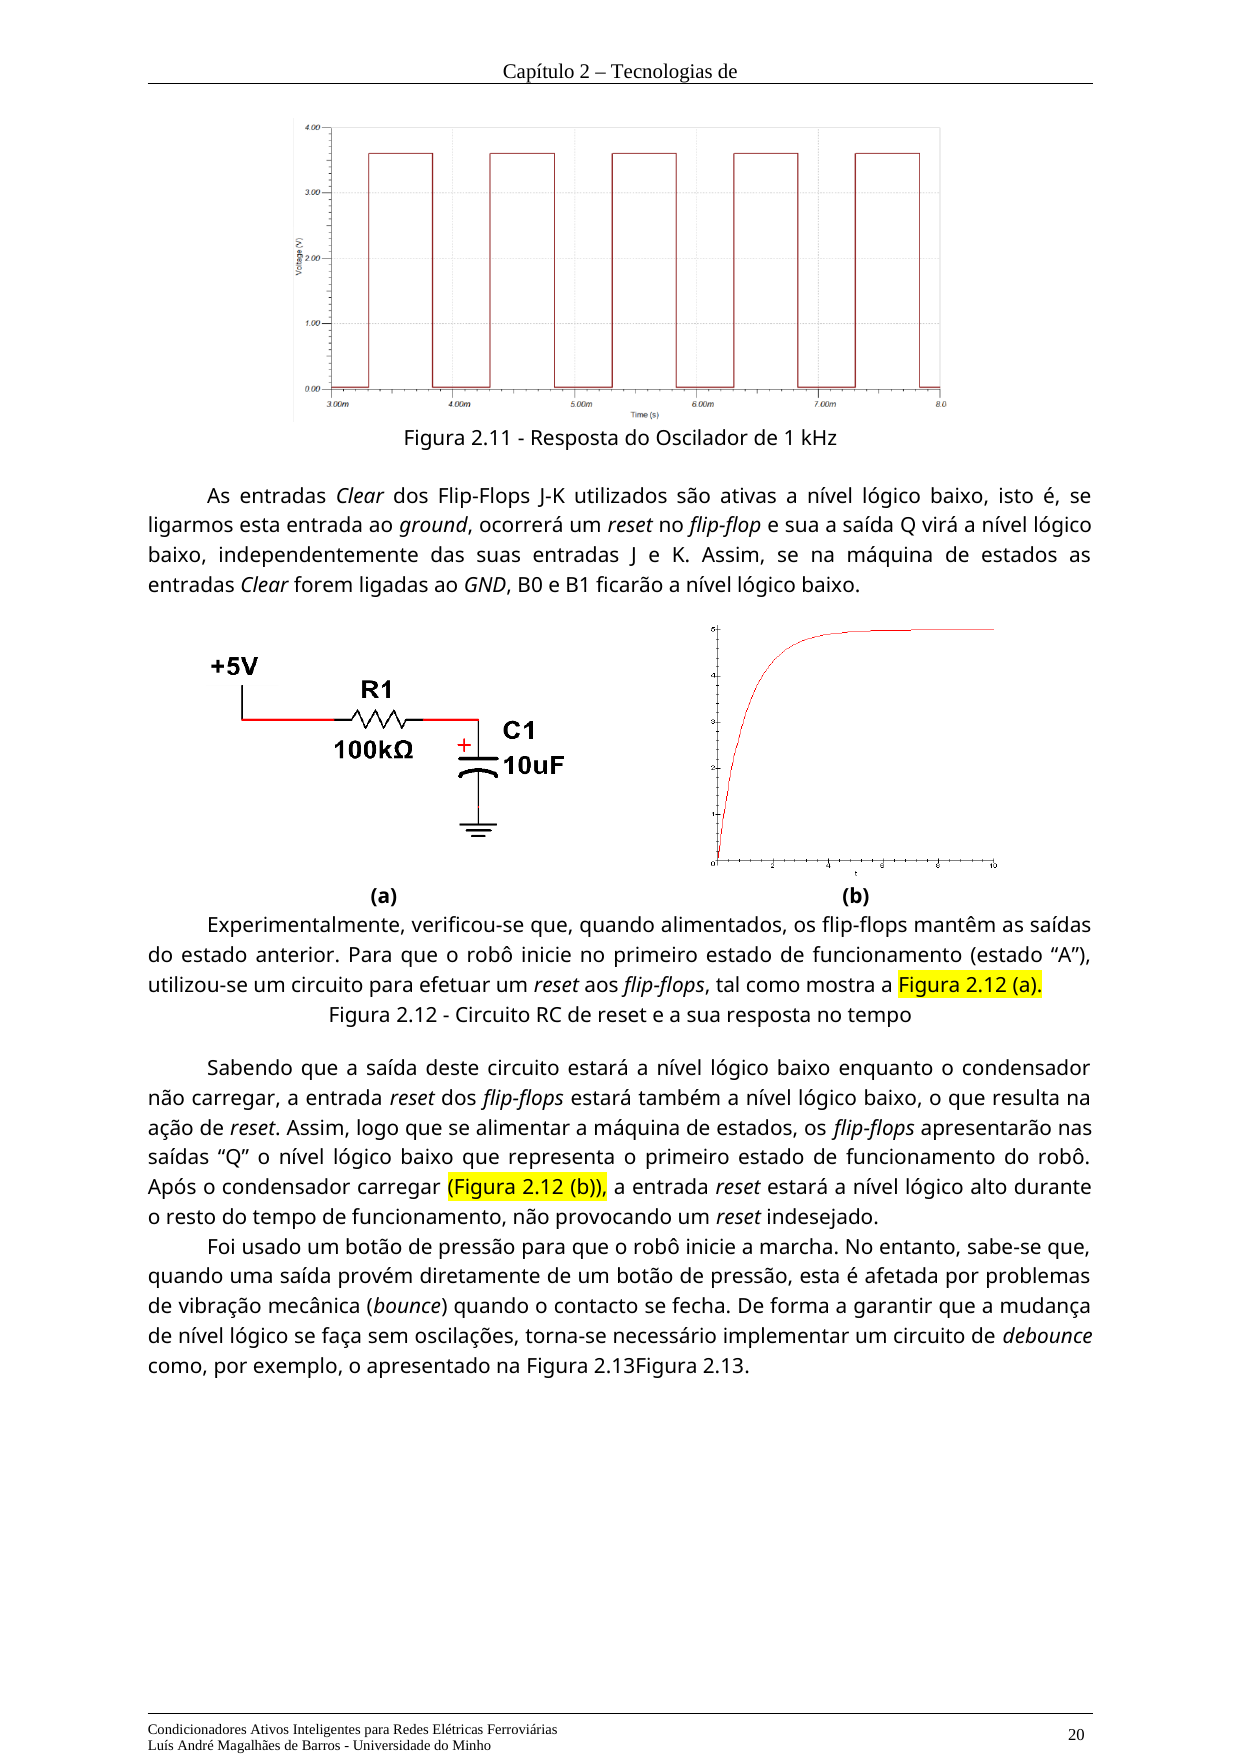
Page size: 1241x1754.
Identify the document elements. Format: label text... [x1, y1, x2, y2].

text Foi usado um botão de pressão para que o robô inicie a marcha. No entanto, sabe-se que, quando uma saída provém diretamente de um botão de pressão, esta é afetada por problemas de vibração mecânica (bounce) quando o contacto se fecha. De forma a garantir que a mudança de nível lógico se faça sem oscilações, torna-se necessário implementar um circuito de debounce como, por exemplo, o apresentado na Figura 2.13. [148, 1232, 1092, 1379]
table_header [620, 621, 1092, 881]
table_header [148, 621, 619, 881]
text Figura 2.11 - Resposta do Oscilador de 1 kHz [148, 423, 1092, 452]
table_cell (b) [620, 881, 1092, 910]
text Sabendo que a saída deste circuito estará a nível lógico baixo enquanto o condensador não carregar, a entrada reset dos flip-flops estará também a nível lógico baixo, o que resulta na ação de reset. Assim, logo que se alimentar a máquina de estados, os flip-flops apresentarão nas saídas “Q” o nível lógico baixo que representa o primeiro estado de funcionamento do robô. Após o condensador carregar (Figura 2.12 (b)), a entrada reset estará a nível lógico alto durante o resto do tempo de funcionamento, não provocando um reset indesejado. [148, 1053, 1092, 1231]
picture [700, 620, 1011, 880]
picture [293, 118, 947, 422]
table_cell (a) [148, 881, 619, 910]
text As entradas Clear dos Flip-Flops J-K utilizados são ativas a nível lógico baixo, isto é, se ligarmos esta entrada ao ground, ocorrerá um reset no flip-flop e sua a saída Q virá a nível lógico baixo, independentemente das suas entradas J e K. Assim, se na máquina de estados as entradas Clear forem ligadas ao GND, B0 e B1 ficarão a nível lógico baixo. [148, 481, 1092, 598]
picture [194, 644, 573, 846]
text Experimentalmente, verificou-se que, quando alimentados, os flip-flops mantêm as saídas do estado anterior. Para que o robô inicie no primeiro estado de funcionamento (estado “A”), utilizou-se um circuito para efetuar um reset aos flip-flops, tal como mostra a Figura 2.12 (a). [148, 910, 1092, 998]
text Figura 2.12 - Circuito RC de reset e a sua resposta no tempo [148, 1000, 1092, 1028]
